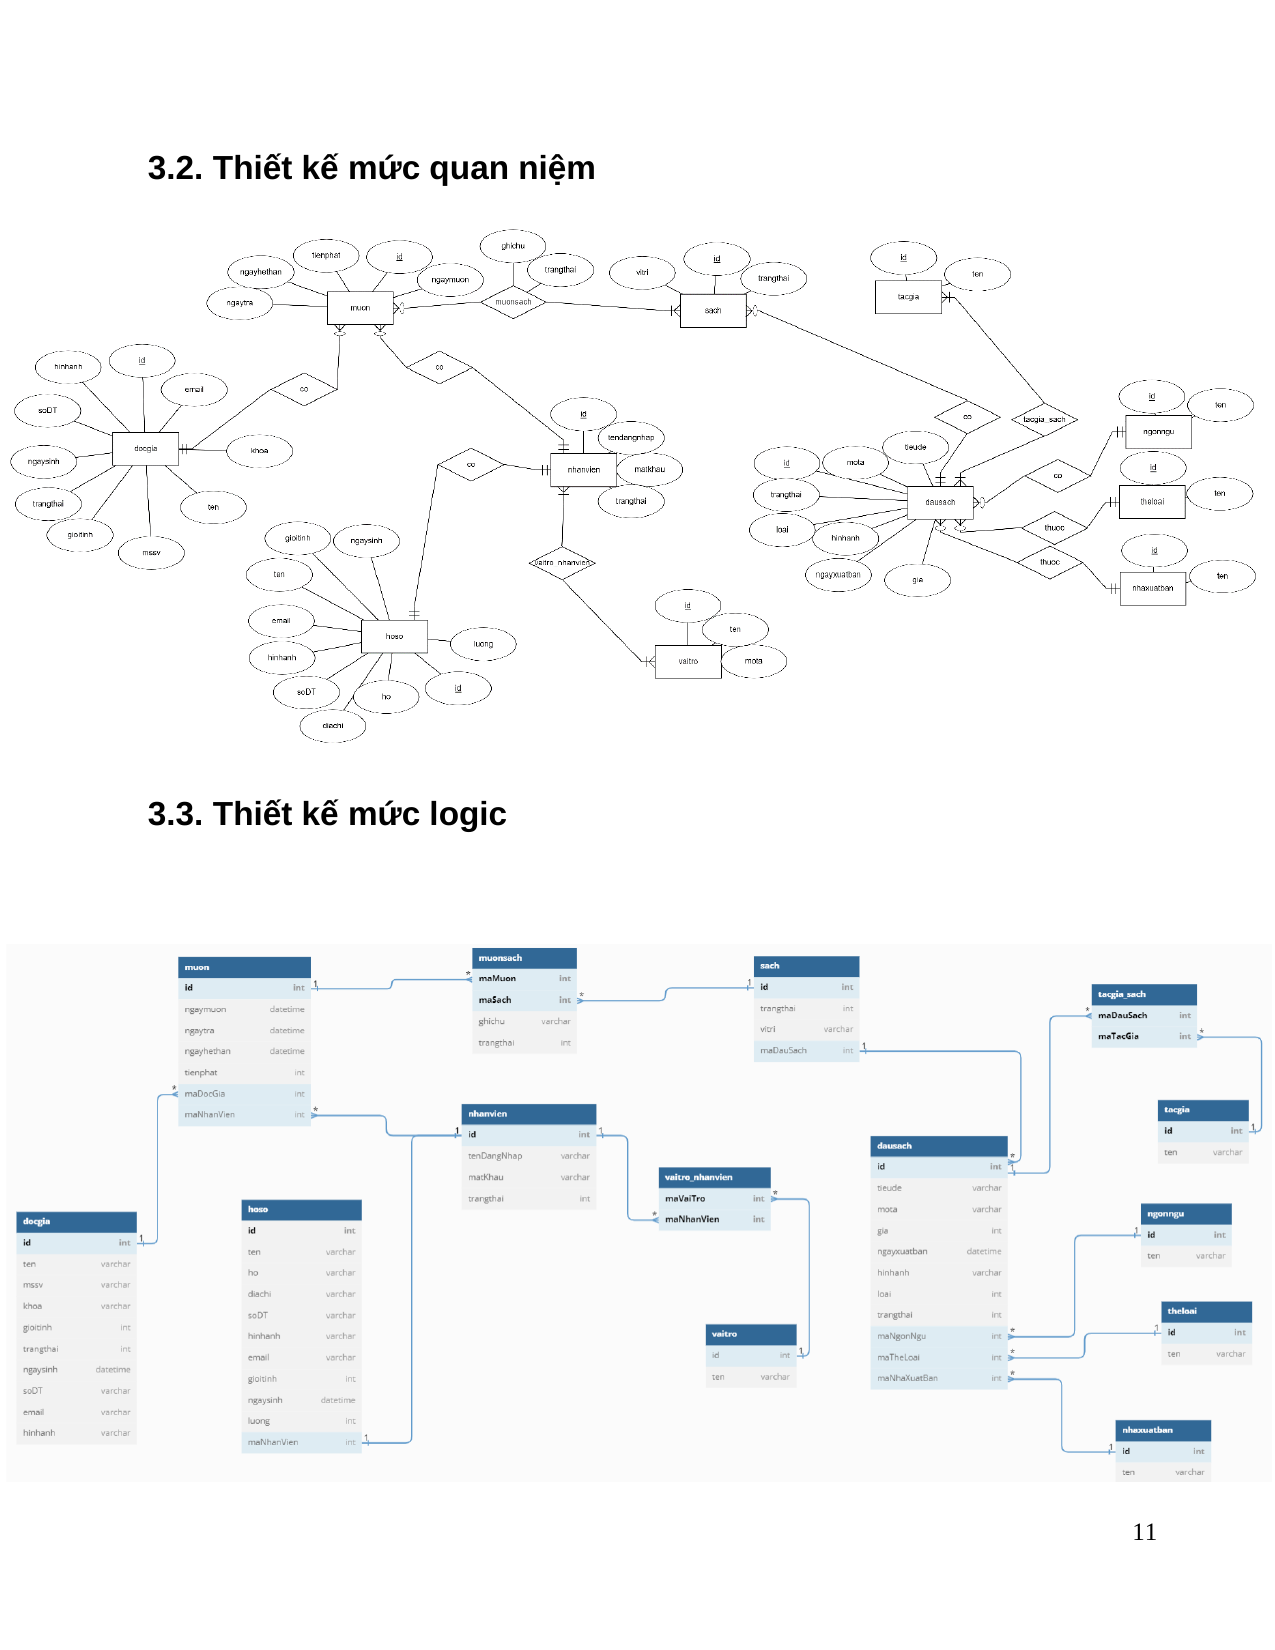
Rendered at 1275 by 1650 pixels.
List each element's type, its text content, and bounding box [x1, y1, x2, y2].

subtitle Thiết kế mức quan niệm [148, 148, 1157, 186]
subtitle Thiết kế mức logic [148, 794, 1157, 832]
picture [6, 944, 1270, 1481]
picture [6, 225, 1255, 744]
